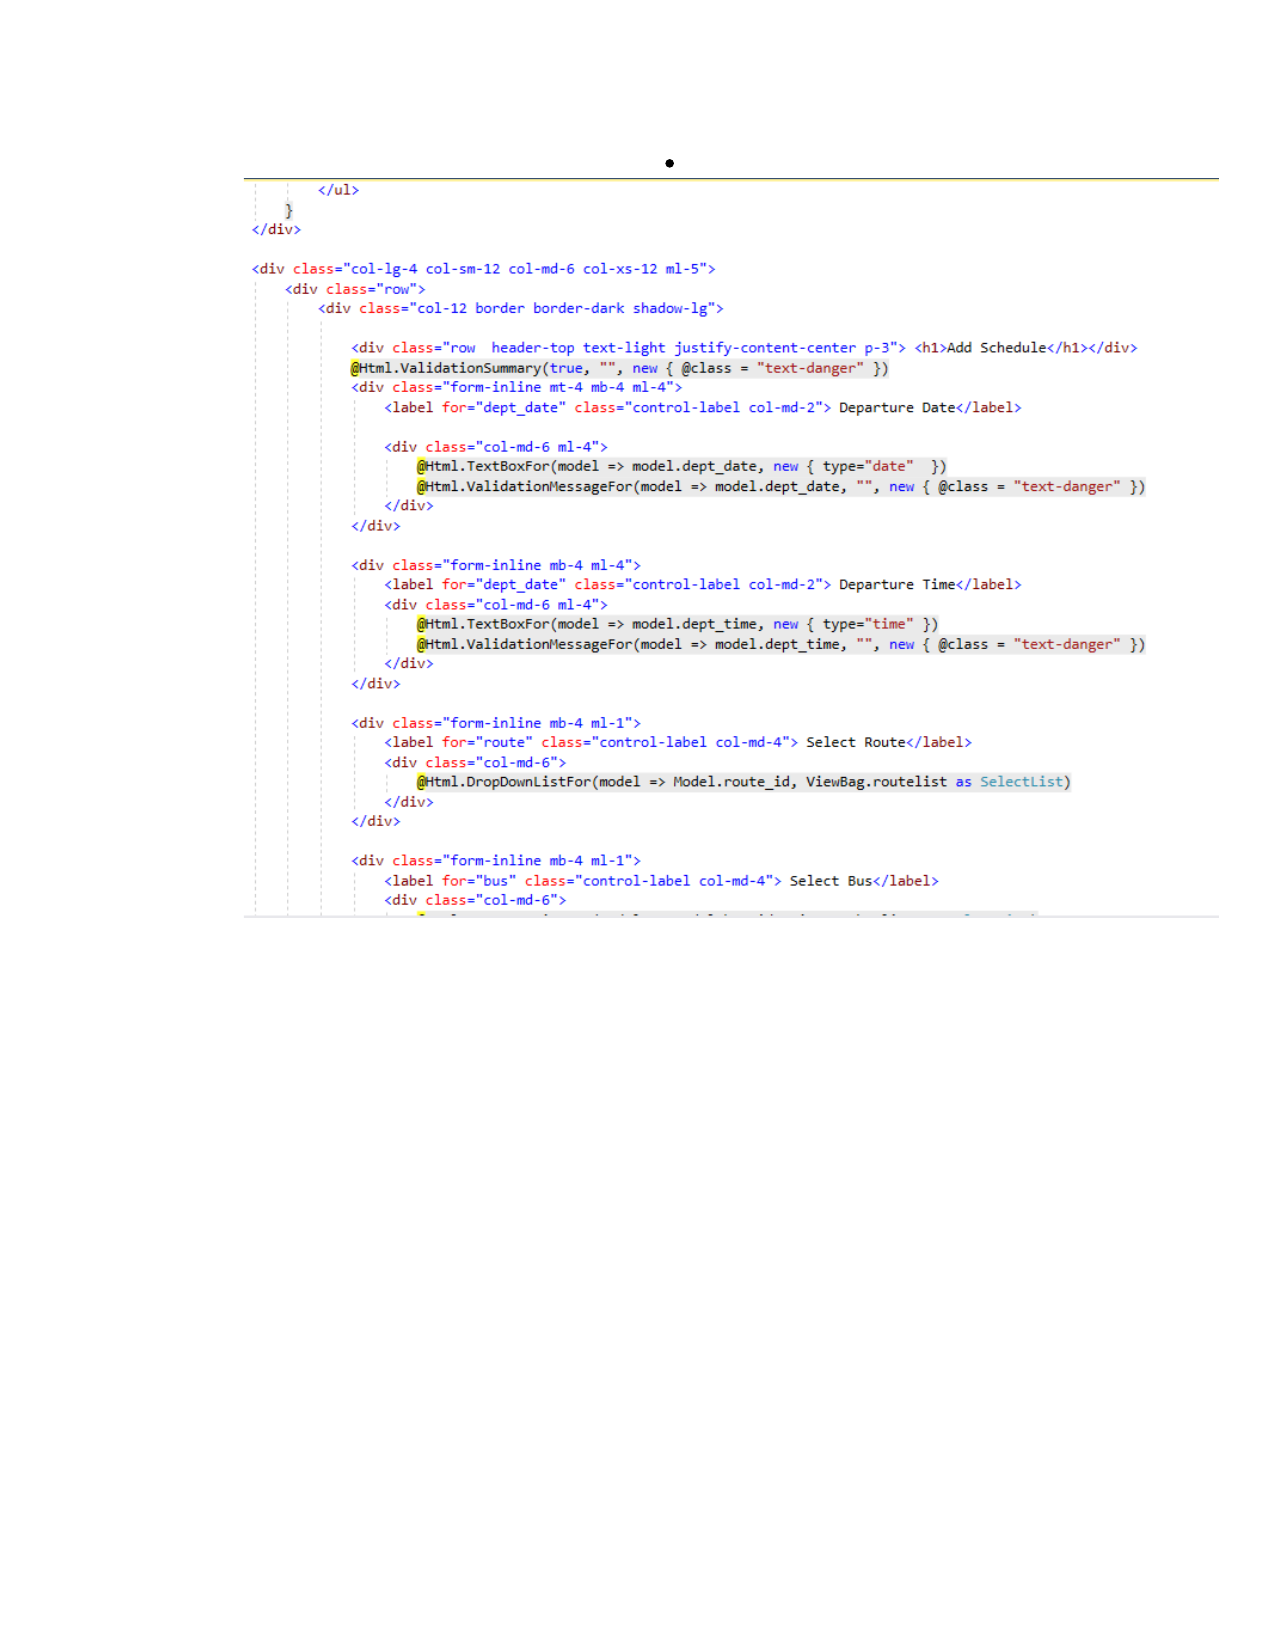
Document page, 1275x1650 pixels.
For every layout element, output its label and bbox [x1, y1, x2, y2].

picture [243, 178, 1219, 918]
